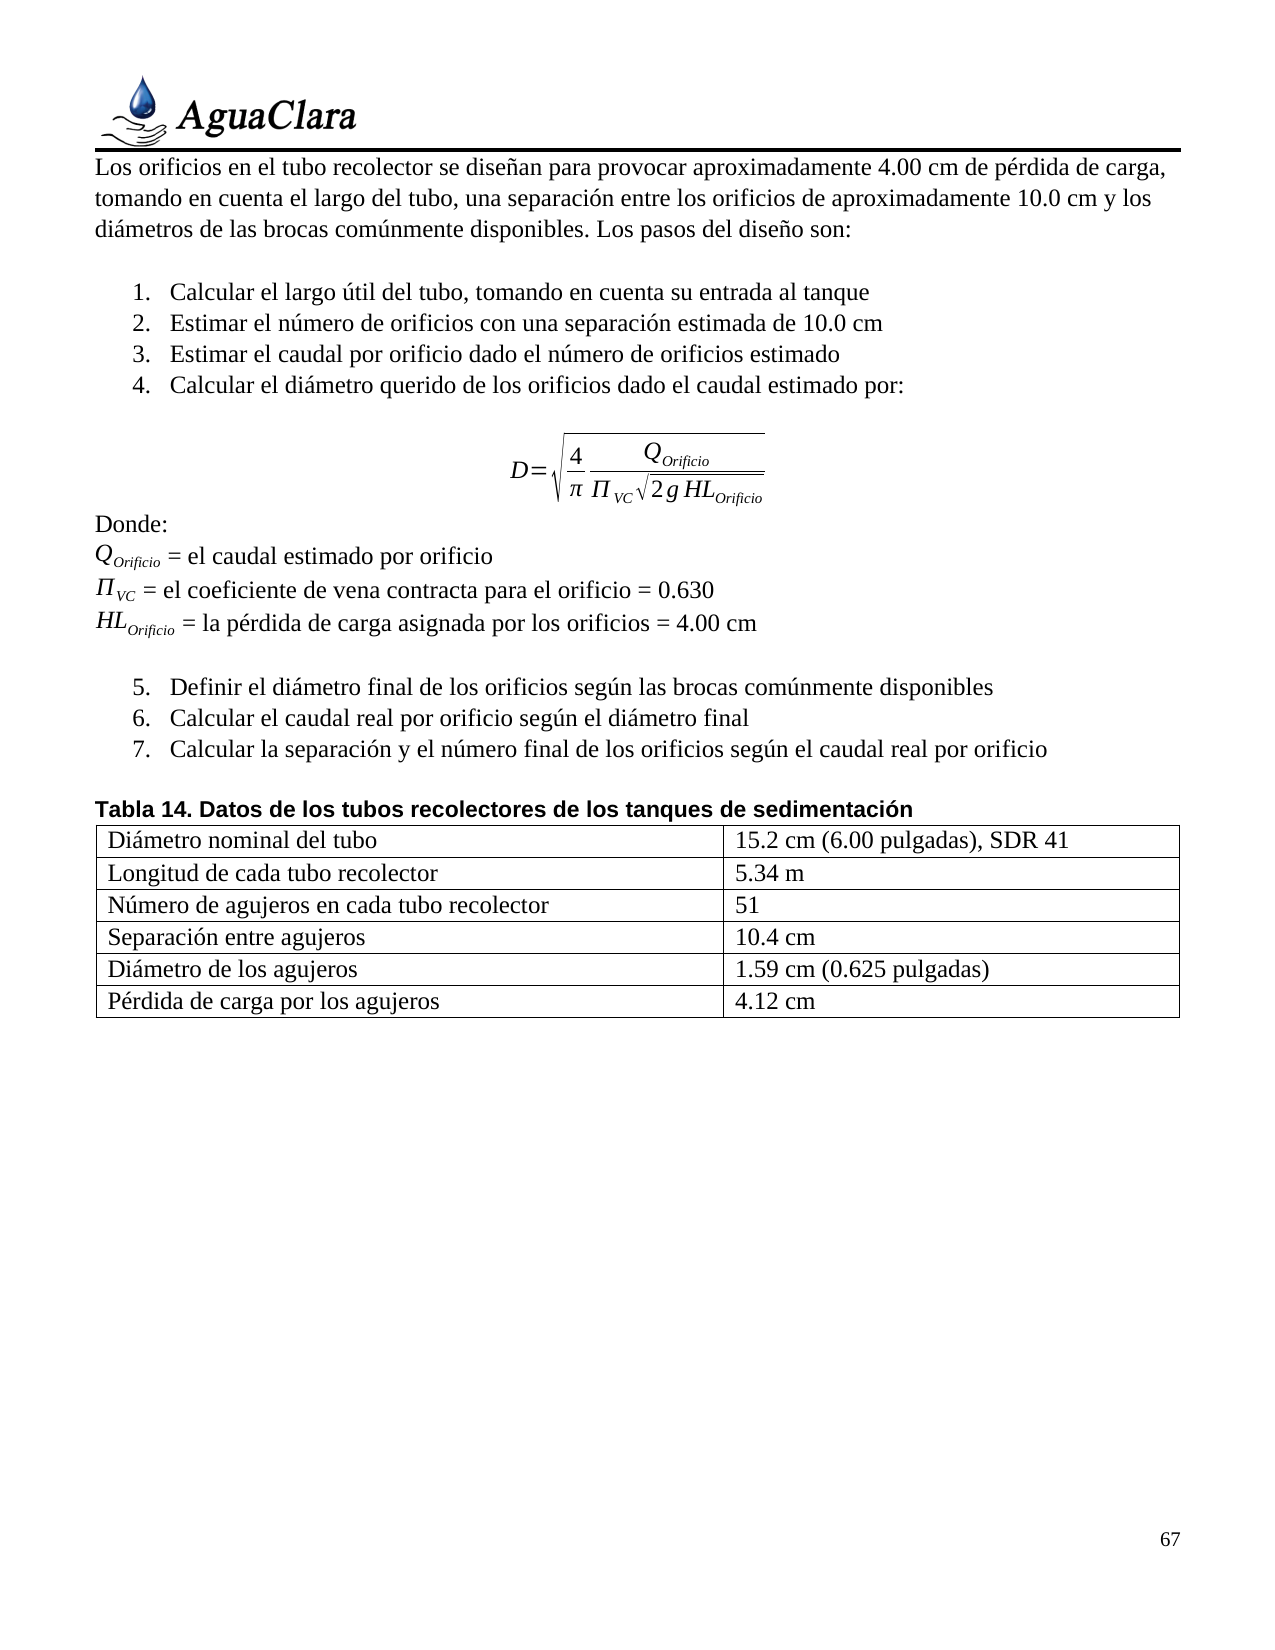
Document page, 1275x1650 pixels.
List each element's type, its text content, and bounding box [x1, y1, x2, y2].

table_cell Número de agujeros en cada tubo recolector [97, 890, 723, 921]
picture [94, 75, 373, 148]
table_cell Separación entre agujeros [97, 922, 723, 953]
text = la pérdida de carga asignada por los orificios = 4.00 cm [94, 607, 1181, 638]
table_header 15.2 cm (6.00 pulgadas), SDR 41 [724, 826, 1179, 857]
text = el coeficiente de vena contracta para el orificio = 0.630 [94, 573, 1181, 605]
list Calcular el caudal real por orificio según el diámetro final [132, 703, 1181, 732]
list Calcular el diámetro querido de los orificios dado el caudal estimado por: [132, 370, 1181, 398]
table_cell 10.4 cm [724, 922, 1179, 953]
table_cell 5.34 m [724, 858, 1179, 889]
table_cell Longitud de cada tubo recolector [97, 858, 723, 889]
text Donde: [94, 509, 1181, 538]
table_cell 51 [724, 890, 1179, 921]
table_header Diámetro nominal del tubo [97, 826, 723, 857]
table_cell Pérdida de carga por los agujeros [97, 986, 723, 1017]
text = el caudal estimado por orificio [94, 540, 1181, 571]
text Tabla 14. Datos de los tubos recolectores de los tanques de sedimentación [94, 796, 1181, 822]
list Calcular la separación y el número final de los orificios según el caudal real por orificio [132, 734, 1181, 763]
text Los orificios en el tubo recolector se diseñan para provocar aproximadamente 4.00 cm de pérdida de carga, tomando en cuenta el largo del tubo, una separación entre los orificios de aproximadamente 10.0 cm y los diámetros de las brocas comúnmente disponibles. Los pasos del diseño son: [94, 152, 1181, 243]
table_cell 1.59 cm (0.625 pulgadas) [724, 954, 1179, 985]
list Definir el diámetro final de los orificios según las brocas comúnmente disponibles [132, 672, 1181, 701]
list Estimar el número de orificios con una separación estimada de 10.0 cm [132, 308, 1181, 336]
table_cell 4.12 cm [724, 986, 1179, 1017]
list Estimar el caudal por orificio dado el número de orificios estimado [132, 339, 1181, 367]
list Calcular el largo útil del tubo, tomando en cuenta su entrada al tanque [132, 277, 1181, 305]
table_cell Diámetro de los agujeros [97, 954, 723, 985]
